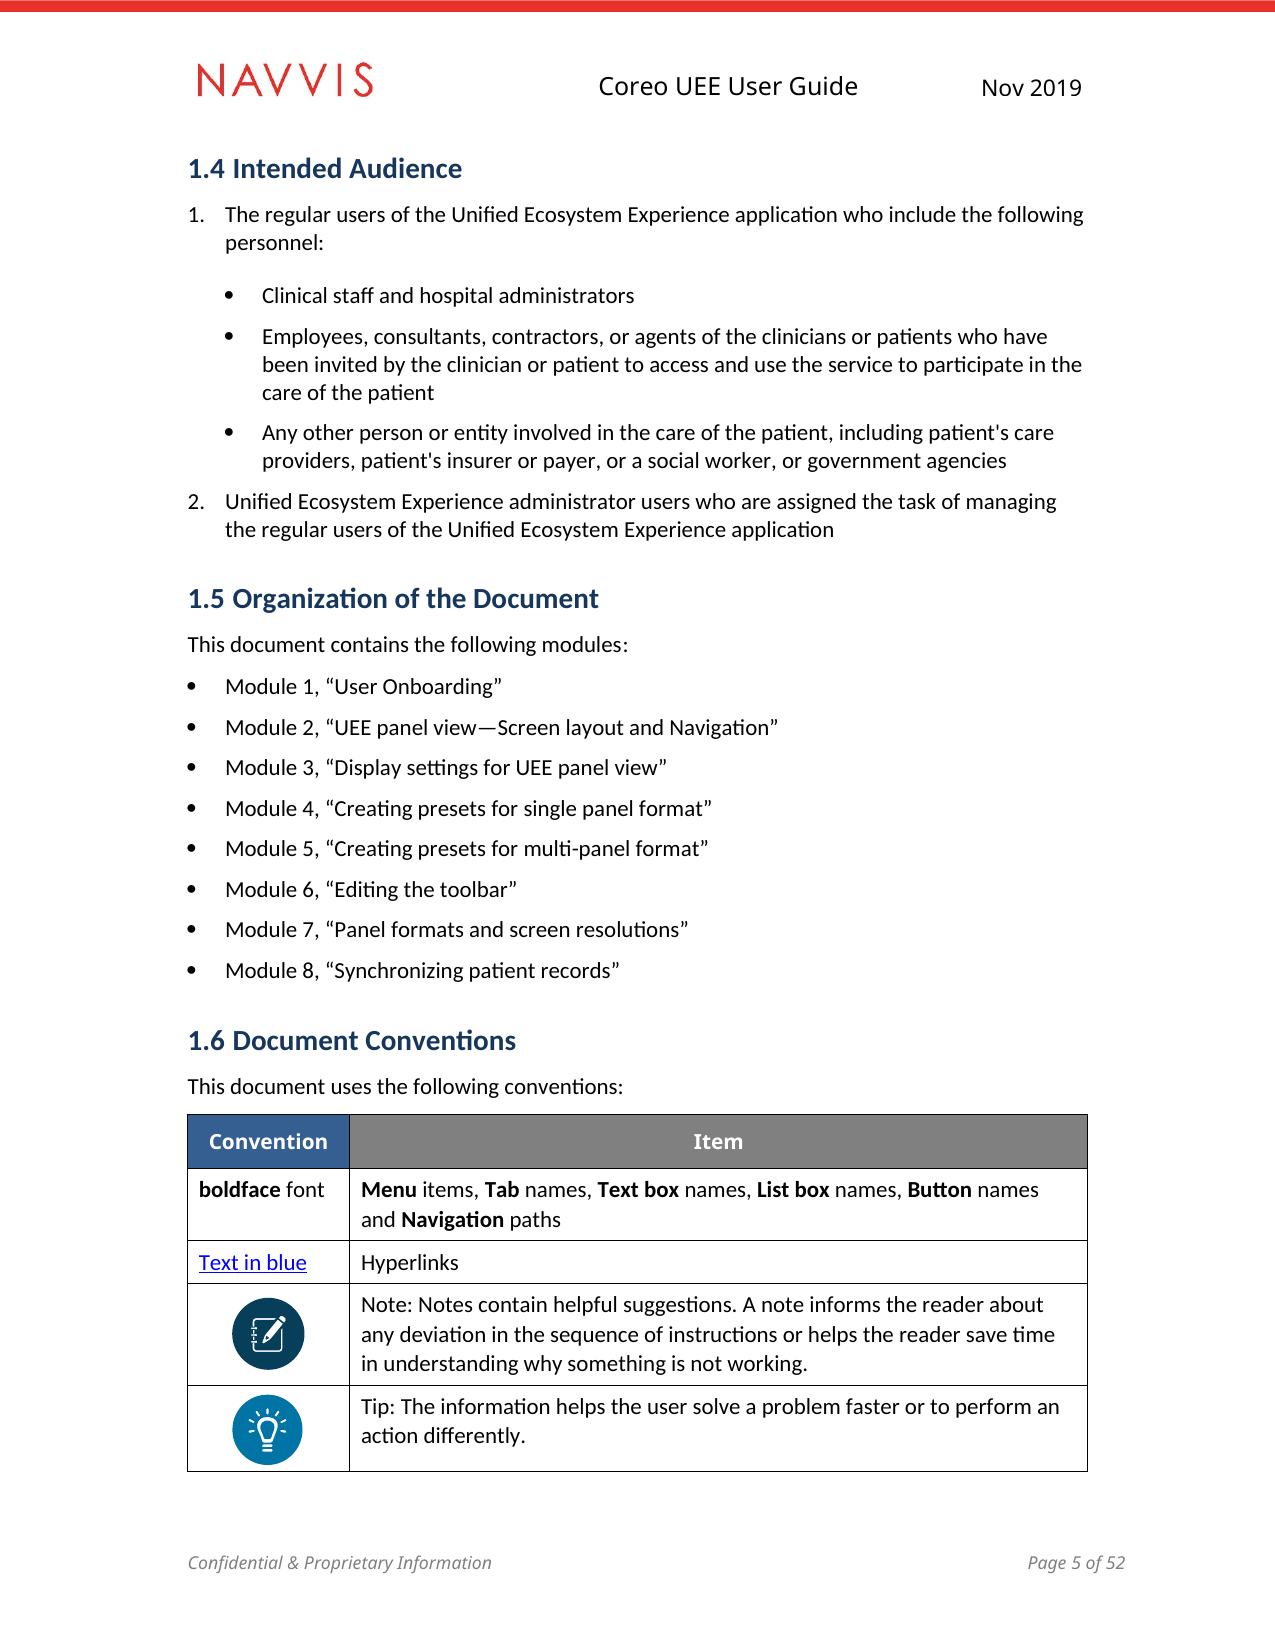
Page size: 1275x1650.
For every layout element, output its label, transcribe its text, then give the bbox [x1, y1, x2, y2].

list Module 2, “UEE panel view—Screen layout and Navigation” [187, 713, 1087, 741]
picture [187, 55, 383, 104]
list Module 3, “Display settings for UEE panel view” [187, 753, 1087, 782]
table_cell [188, 1386, 349, 1471]
table_header Item [350, 1115, 1087, 1168]
list Unified Ecosystem Experience administrator users who are assigned the task of managing the regular users of the Unified Ecosystem Experience application [187, 487, 1087, 543]
table_cell Hyperlinks [350, 1241, 1087, 1283]
list Module 1, “User Onboarding” [187, 672, 1087, 701]
table_cell Text in blue [188, 1241, 349, 1283]
table_cell boldface font [188, 1169, 349, 1240]
list Module 7, “Panel formats and screen resolutions” [187, 916, 1087, 944]
table_cell [188, 1284, 349, 1385]
subtitle Organization of the Document [187, 580, 1087, 616]
list Any other person or entity involved in the care of the patient, including patient's care providers, patient's insurer or payer, or a social worker, or government agencies [225, 418, 1087, 474]
list Module 5, “Creating presets for multi-panel format” [187, 834, 1087, 863]
text This document contains the following modules: [187, 631, 1087, 659]
table_header Convention [188, 1115, 349, 1168]
list Module 6, “Editing the toolbar” [187, 875, 1087, 903]
list Clinical staff and hospital administrators [225, 281, 1087, 309]
list Module 8, “Synchronizing patient records” [187, 956, 1087, 984]
list Module 4, “Creating presets for single panel format” [187, 794, 1087, 822]
subtitle Document Conventions [187, 1022, 1087, 1057]
table_cell Tip: The information helps the user solve a problem faster or to perform an action differently. [350, 1386, 1087, 1471]
subtitle Intended Audience [187, 150, 1087, 186]
text This document uses the following conventions: [187, 1072, 1087, 1100]
list Employees, consultants, contractors, or agents of the clinicians or patients who have been invited by the clinician or patient to access and use the service to participate in the care of the patient [225, 322, 1087, 406]
table_cell Note: Notes contain helpful suggestions. A note informs the reader about any deviation in the sequence of instructions or helps the reader save time in understanding why something is not working. [350, 1284, 1087, 1385]
list The regular users of the Unified Ecosystem Experience application who include the following personnel: [187, 200, 1087, 256]
table_cell Menu items, Tab names, Text box names, List box names, Button names and Navigation paths [350, 1169, 1087, 1240]
